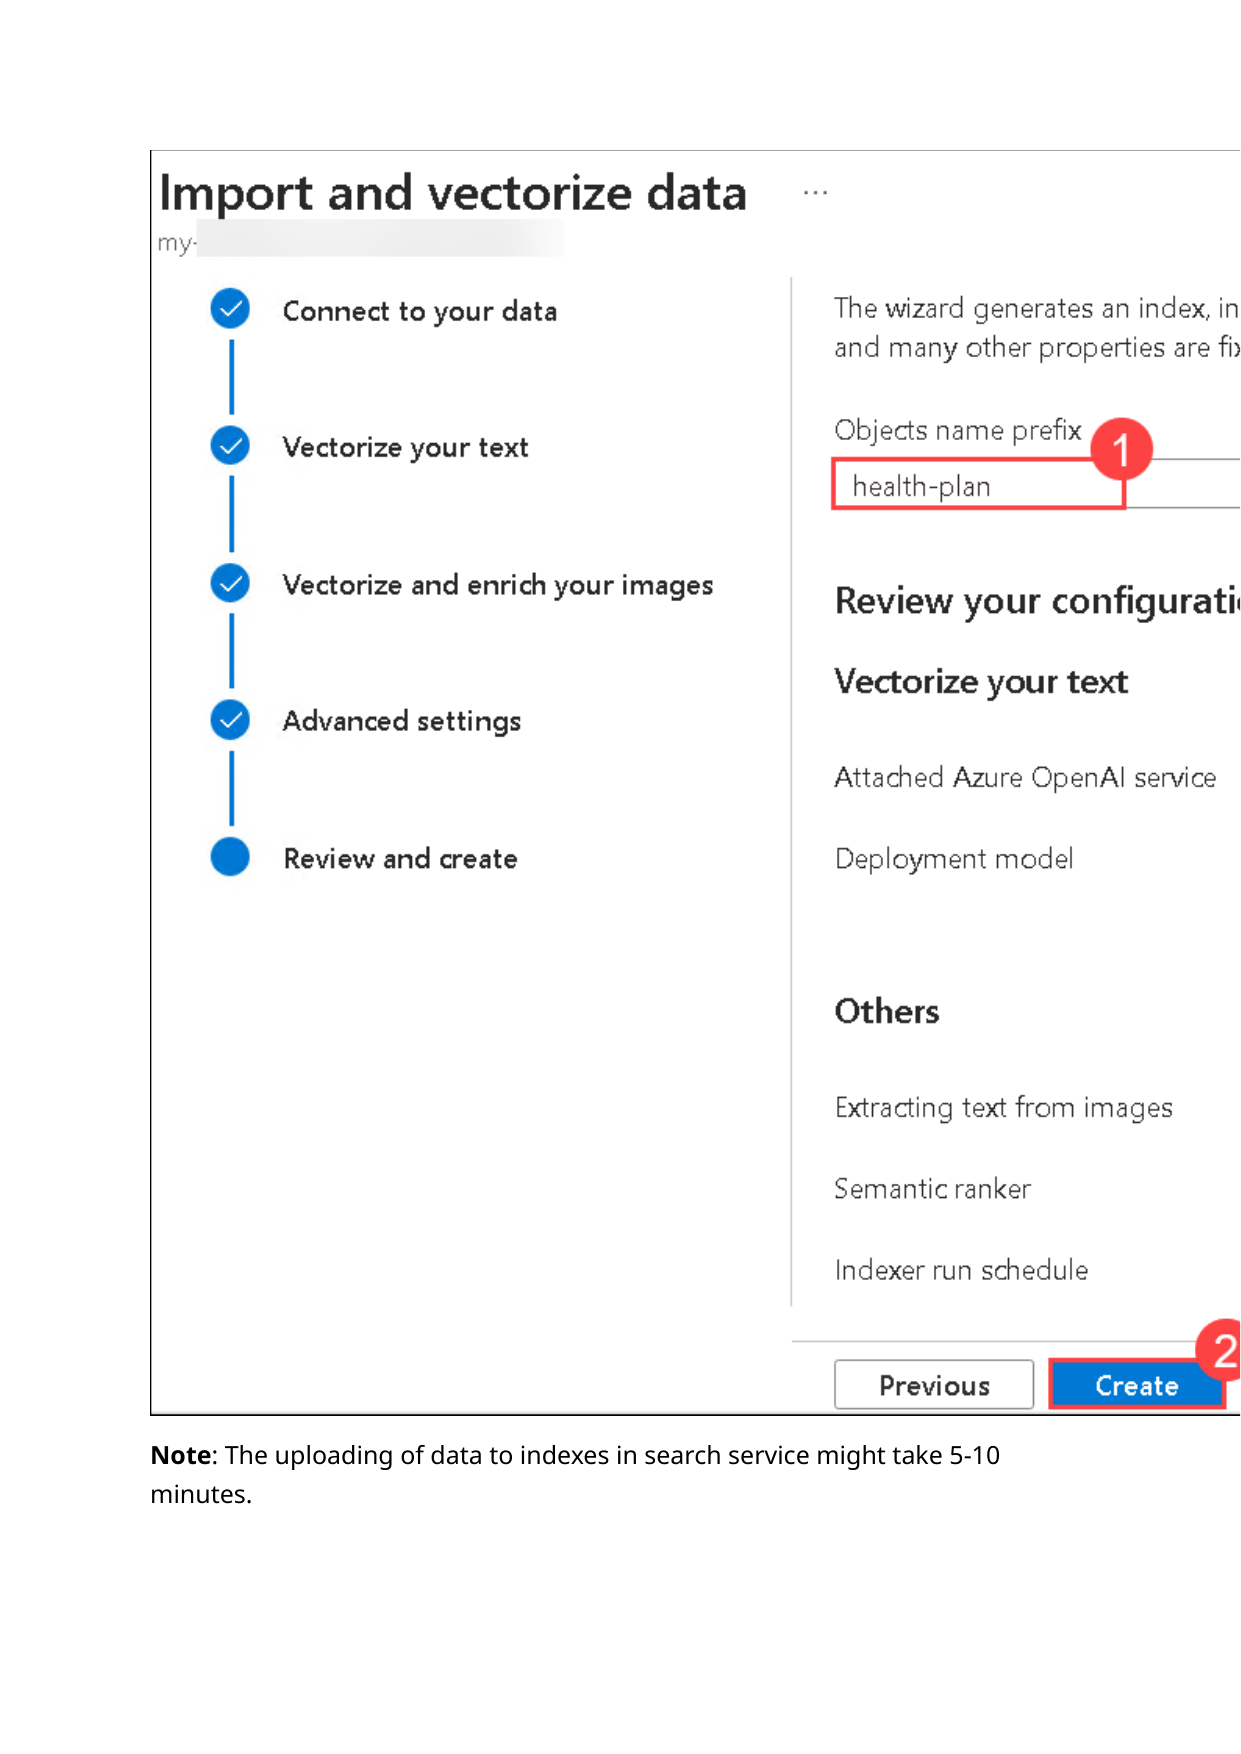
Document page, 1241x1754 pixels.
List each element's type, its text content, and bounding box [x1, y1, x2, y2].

text Note: The uploading of data to indexes in search service might take 5-10 minutes. [150, 1437, 1090, 1511]
picture [150, 150, 1241, 1416]
